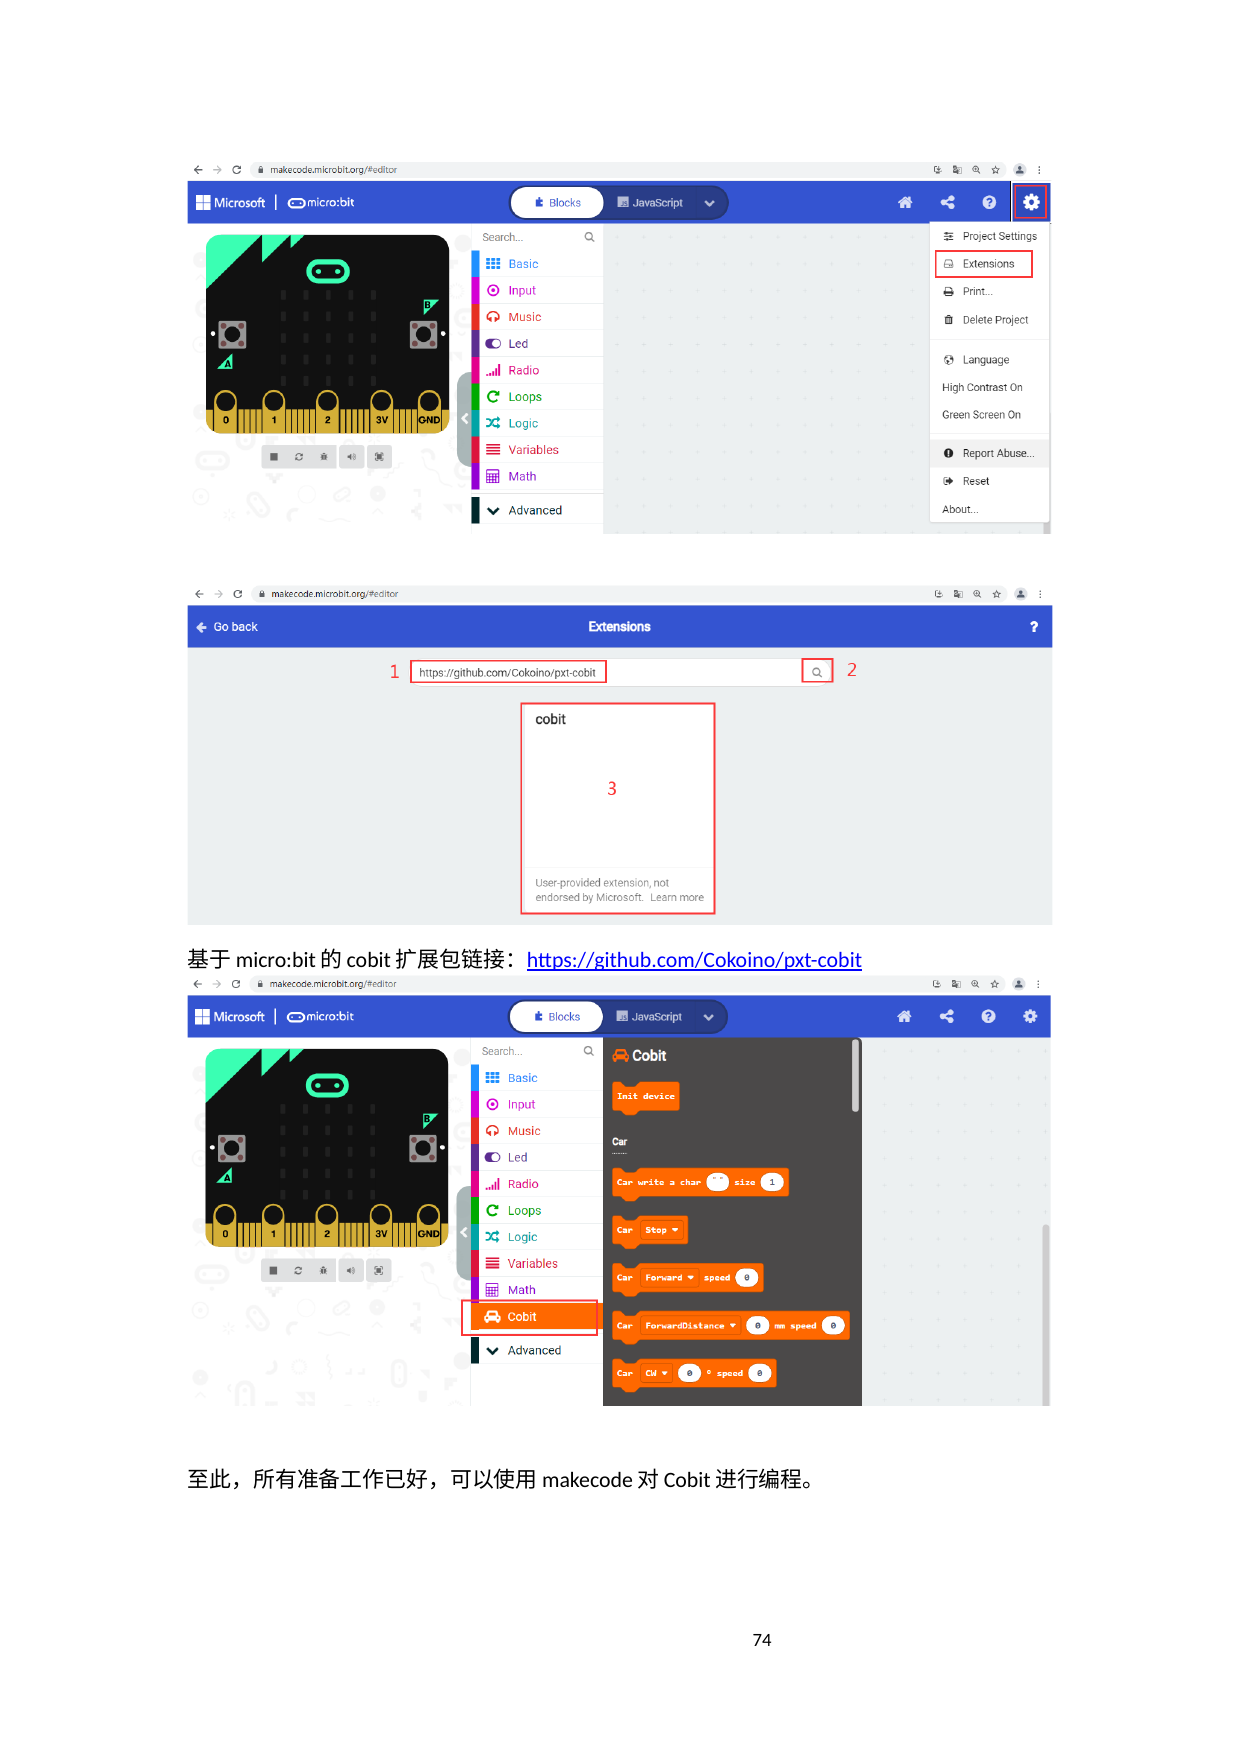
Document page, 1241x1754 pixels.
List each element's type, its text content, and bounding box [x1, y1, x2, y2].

picture [187, 584, 1053, 925]
picture [187, 974, 1051, 1406]
text 基于micro:bit的cobit扩展包链接：https://github.com/Cokoino/pxt-cobit [187, 942, 1053, 974]
picture [187, 162, 1052, 534]
text 至此，所有准备工作已好，可以使用makecode对Cobit进行编程。 [187, 1462, 1053, 1494]
